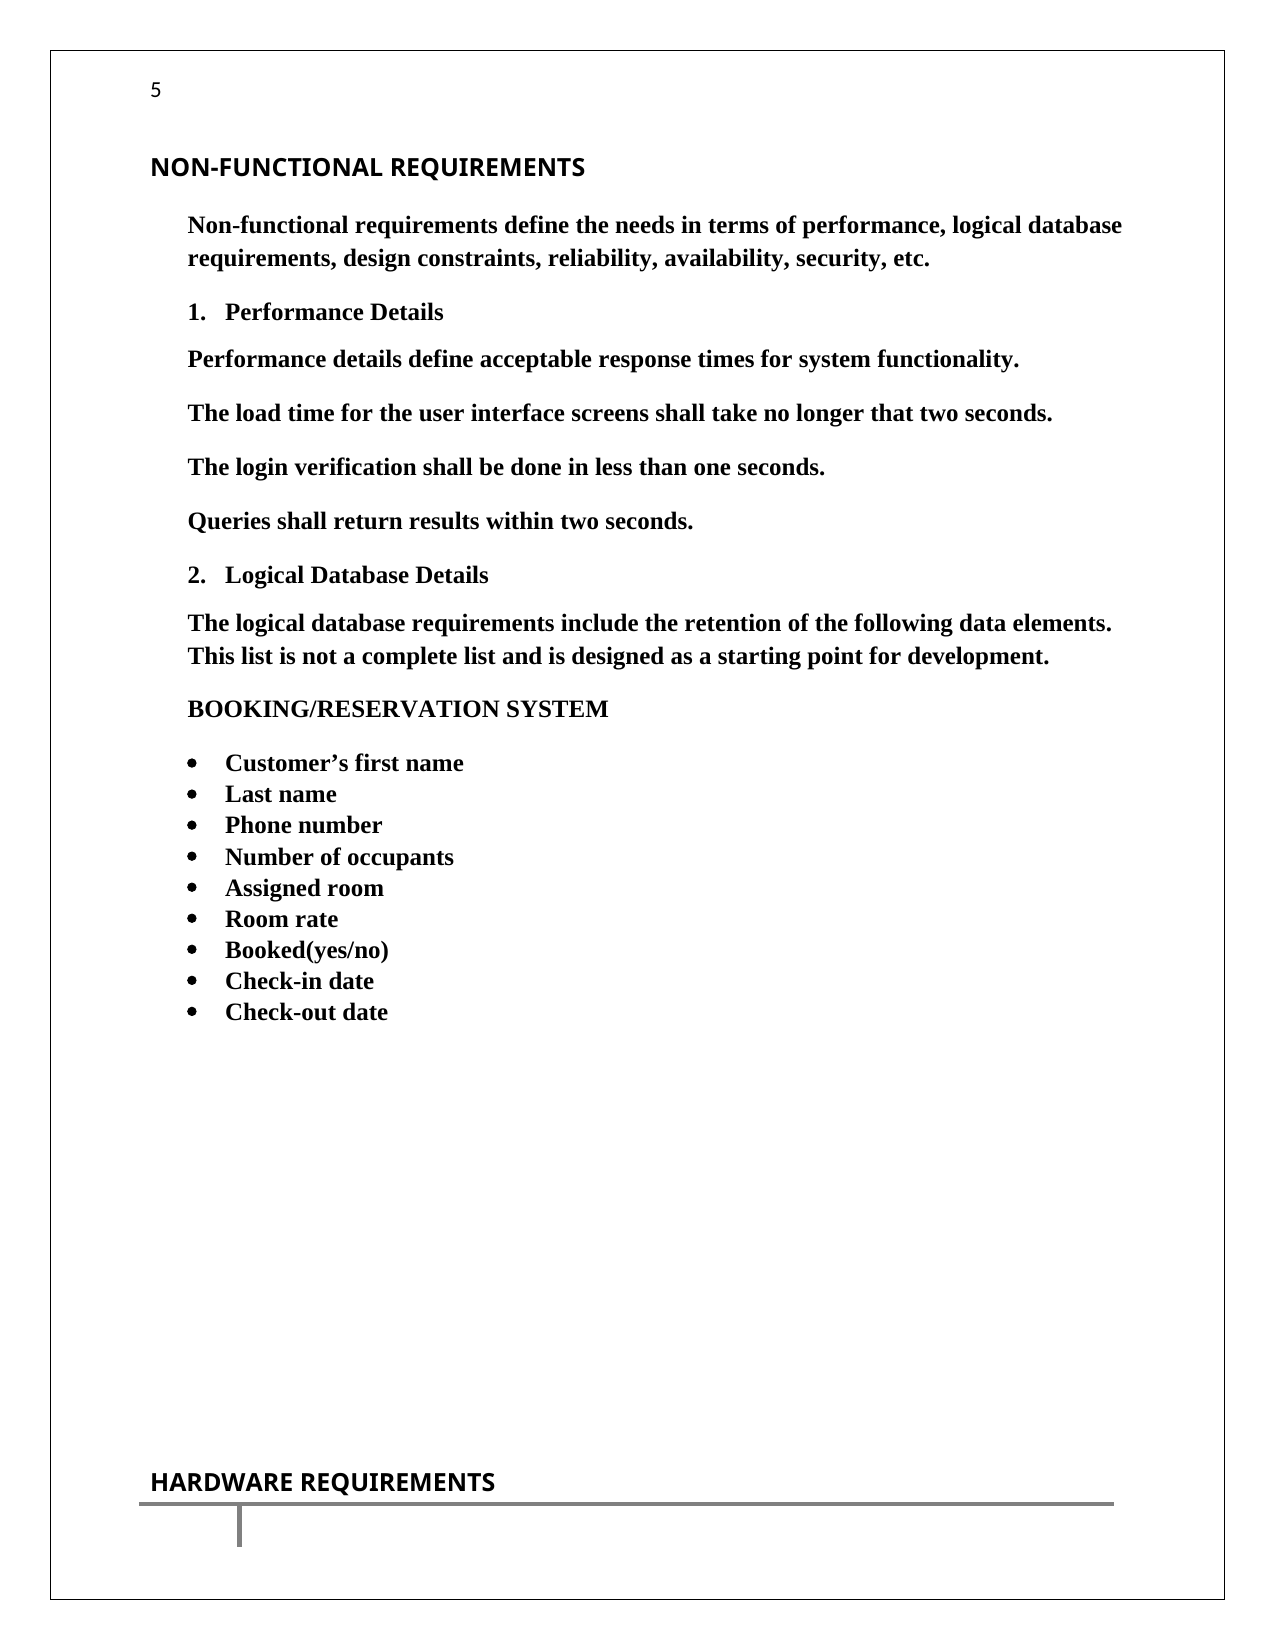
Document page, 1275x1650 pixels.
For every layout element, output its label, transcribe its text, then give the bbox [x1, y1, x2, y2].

list Phone number [187, 811, 1125, 839]
text Queries shall return results within two seconds. [187, 506, 1125, 535]
list Customer’s first name [187, 748, 1125, 777]
text The login verification shall be done in less than one seconds. [187, 452, 1125, 481]
list Performance Details [187, 297, 1125, 326]
text NON-FUNCTIONAL REQUIREMENTS [150, 150, 1125, 184]
text Performance details define acceptable response times for system functionality. [187, 344, 1125, 373]
list Room rate [187, 904, 1125, 932]
text The load time for the user interface screens shall take no longer that two seconds. [187, 398, 1125, 427]
list Check-in date [187, 966, 1125, 994]
list Logical Database Details [187, 560, 1125, 589]
list Booked(yes/no) [187, 935, 1125, 963]
list Last name [187, 779, 1125, 808]
list Assigned room [187, 873, 1125, 901]
text Non-functional requirements define the needs in terms of performance, logical database requirements, design constraints, reliability, availability, security, etc. [187, 210, 1125, 272]
list Check-out date [187, 997, 1125, 1026]
text The logical database requirements include the retention of the following data elements. This list is not a complete list and is designed as a starting point for development. [187, 608, 1125, 669]
text HARDWARE REQUIREMENTS [150, 1464, 1125, 1498]
list Number of occupants [187, 842, 1125, 870]
text BOOKING/RESERVATION SYSTEM [187, 694, 1125, 723]
